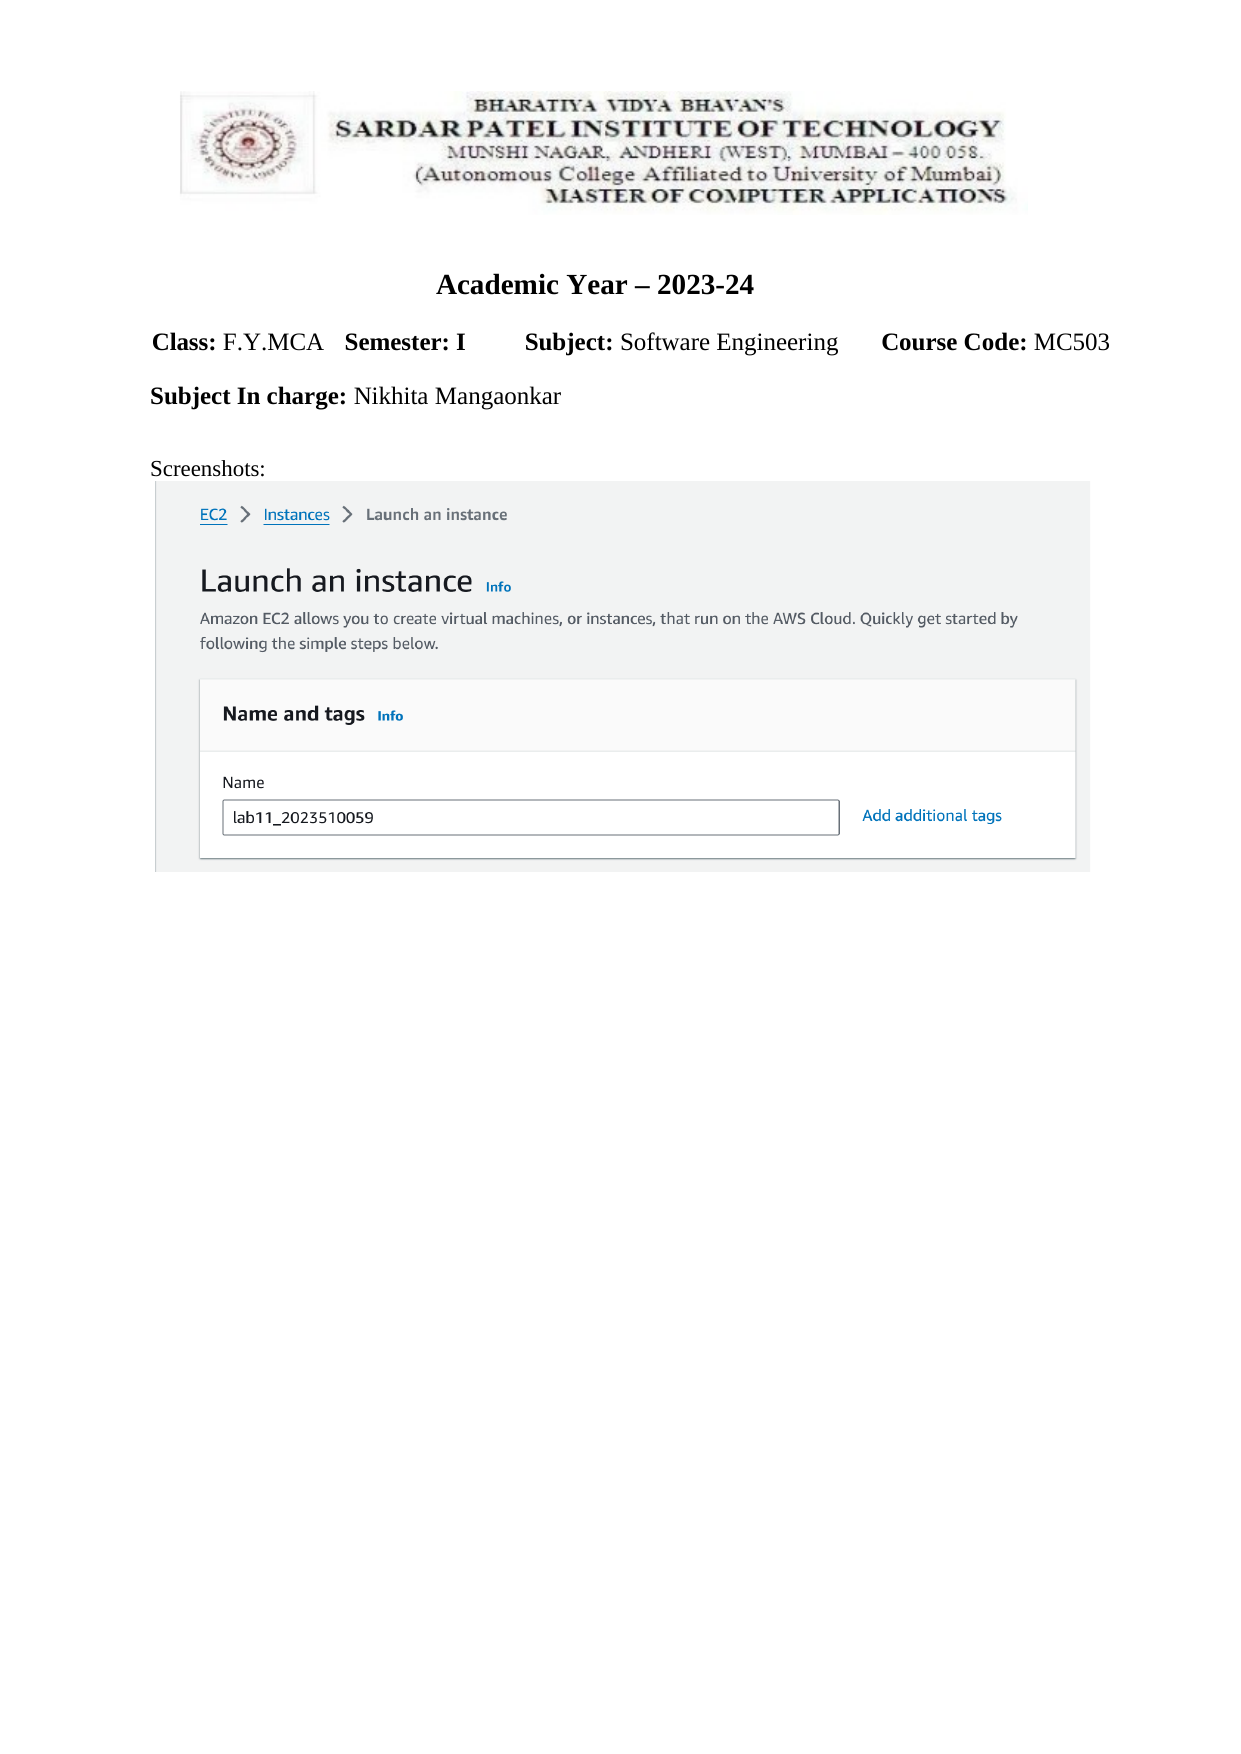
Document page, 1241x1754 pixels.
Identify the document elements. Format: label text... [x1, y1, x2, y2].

picture [179, 91, 1028, 215]
text Screenshots: [150, 455, 1090, 481]
picture [150, 481, 1091, 872]
